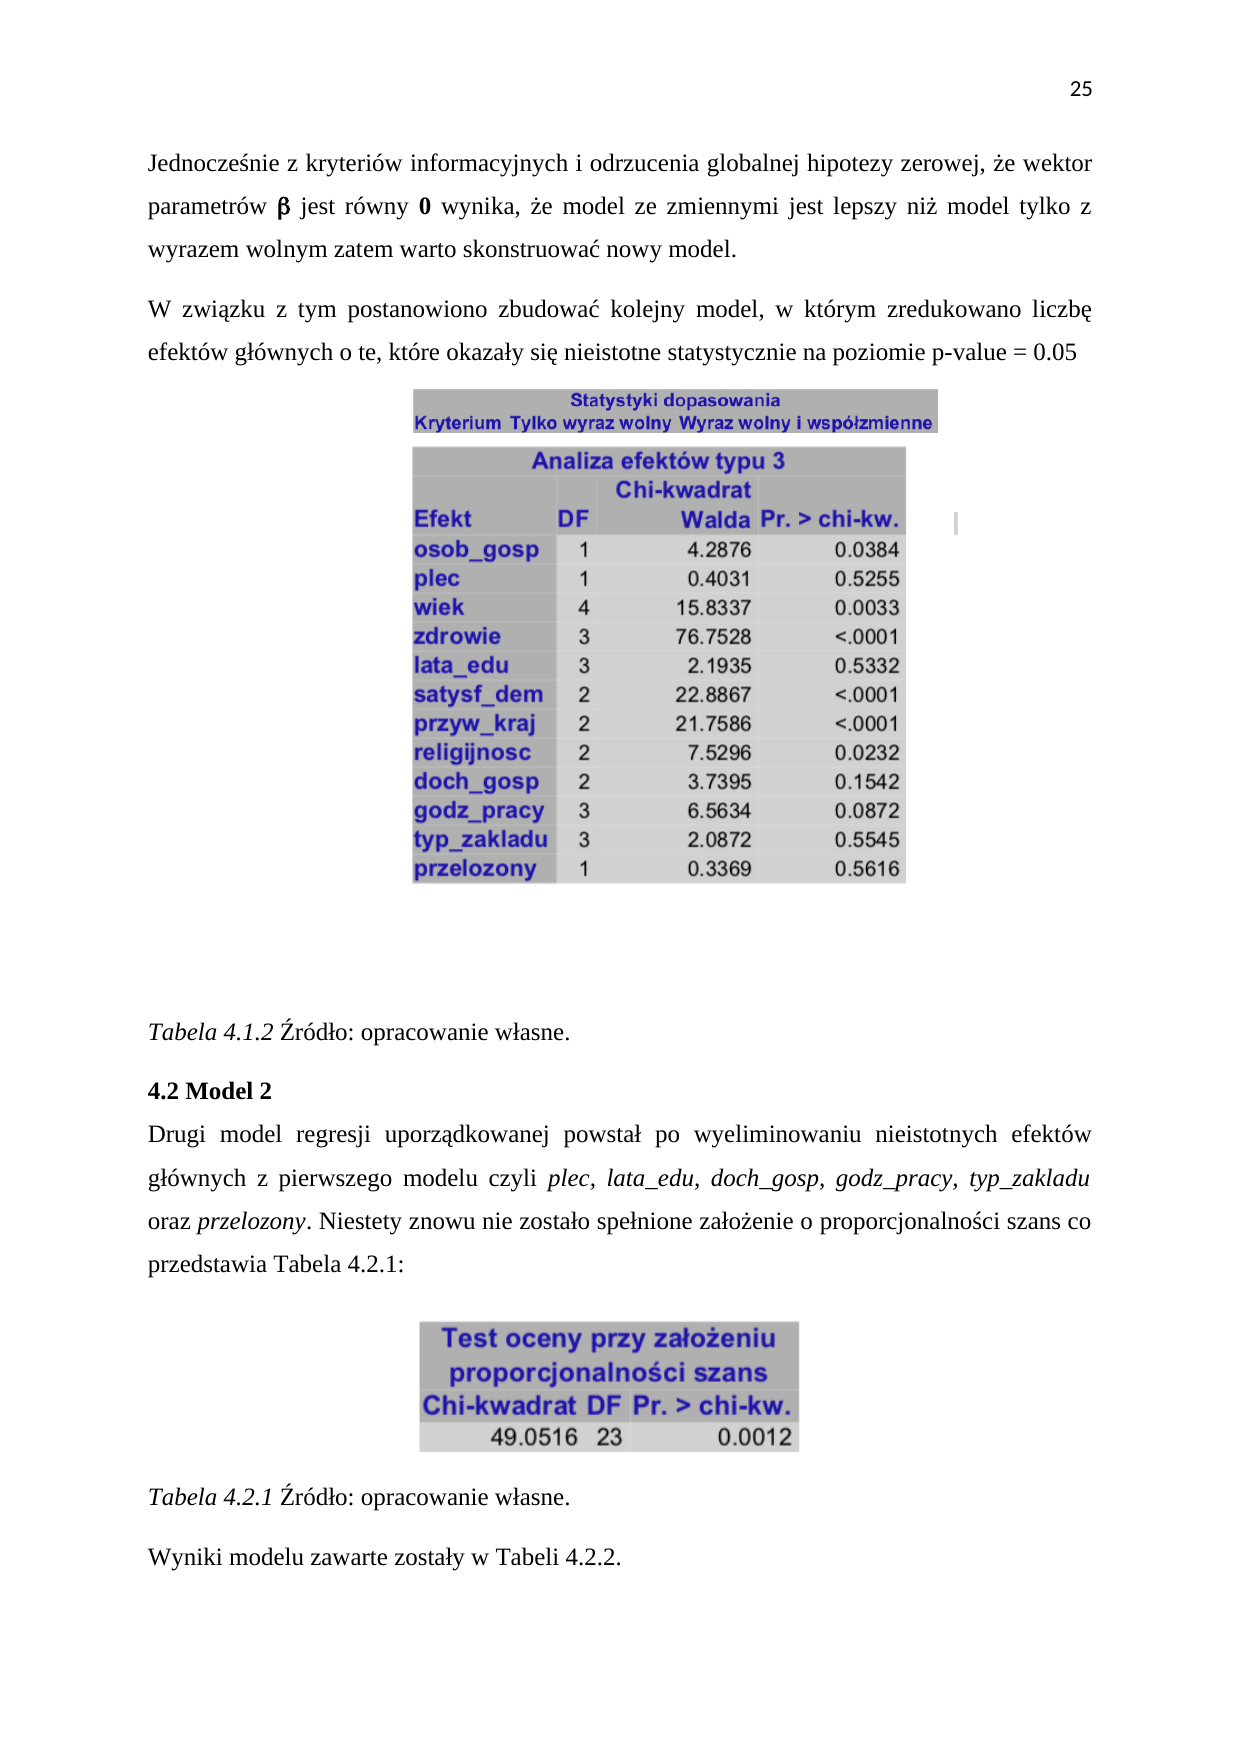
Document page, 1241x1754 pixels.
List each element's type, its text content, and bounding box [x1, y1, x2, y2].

picture [351, 384, 969, 926]
text Tabela 4.2.1 Źródło: opracowanie własne. [148, 1482, 1093, 1511]
text Tabela 4.1.2 Źródło: opracowanie własne. [148, 1017, 1093, 1045]
text W związku z tym postanowiono zbudować kolejny model, w którym zredukowano liczbę efektów głównych o te, które okazały się nieistotne statystycznie na poziomie p-value = 0.05 [148, 294, 1093, 366]
text Jednocześnie z kryteriów informacyjnych i odrzucenia globalnej hipotezy zerowej, że wektor parametrów jest równy 0 wynika, że model ze zmiennymi jest lepszy niż model tylko z wyrazem wolnym zatem warto skonstruować nowy model. [148, 148, 1093, 263]
text Drugi model regresji uporządkowanej powstał po wyeliminowaniu nieistotnych efektów głównych z pierwszego modelu czyli plec, lata_edu, doch_gosp, godz_pracy, typ_zakladu oraz przelozony. Niestety znowu nie zostało spełnione założenie o proporcjonalności szans co przedstawia Tabela 4.2.1: [148, 1119, 1093, 1278]
picture [147, 1308, 1107, 1452]
text Wyniki modelu zawarte zostały w Tabeli 4.2.2. [148, 1542, 1093, 1570]
subtitle 4.2 Model 2 [148, 1076, 1093, 1105]
